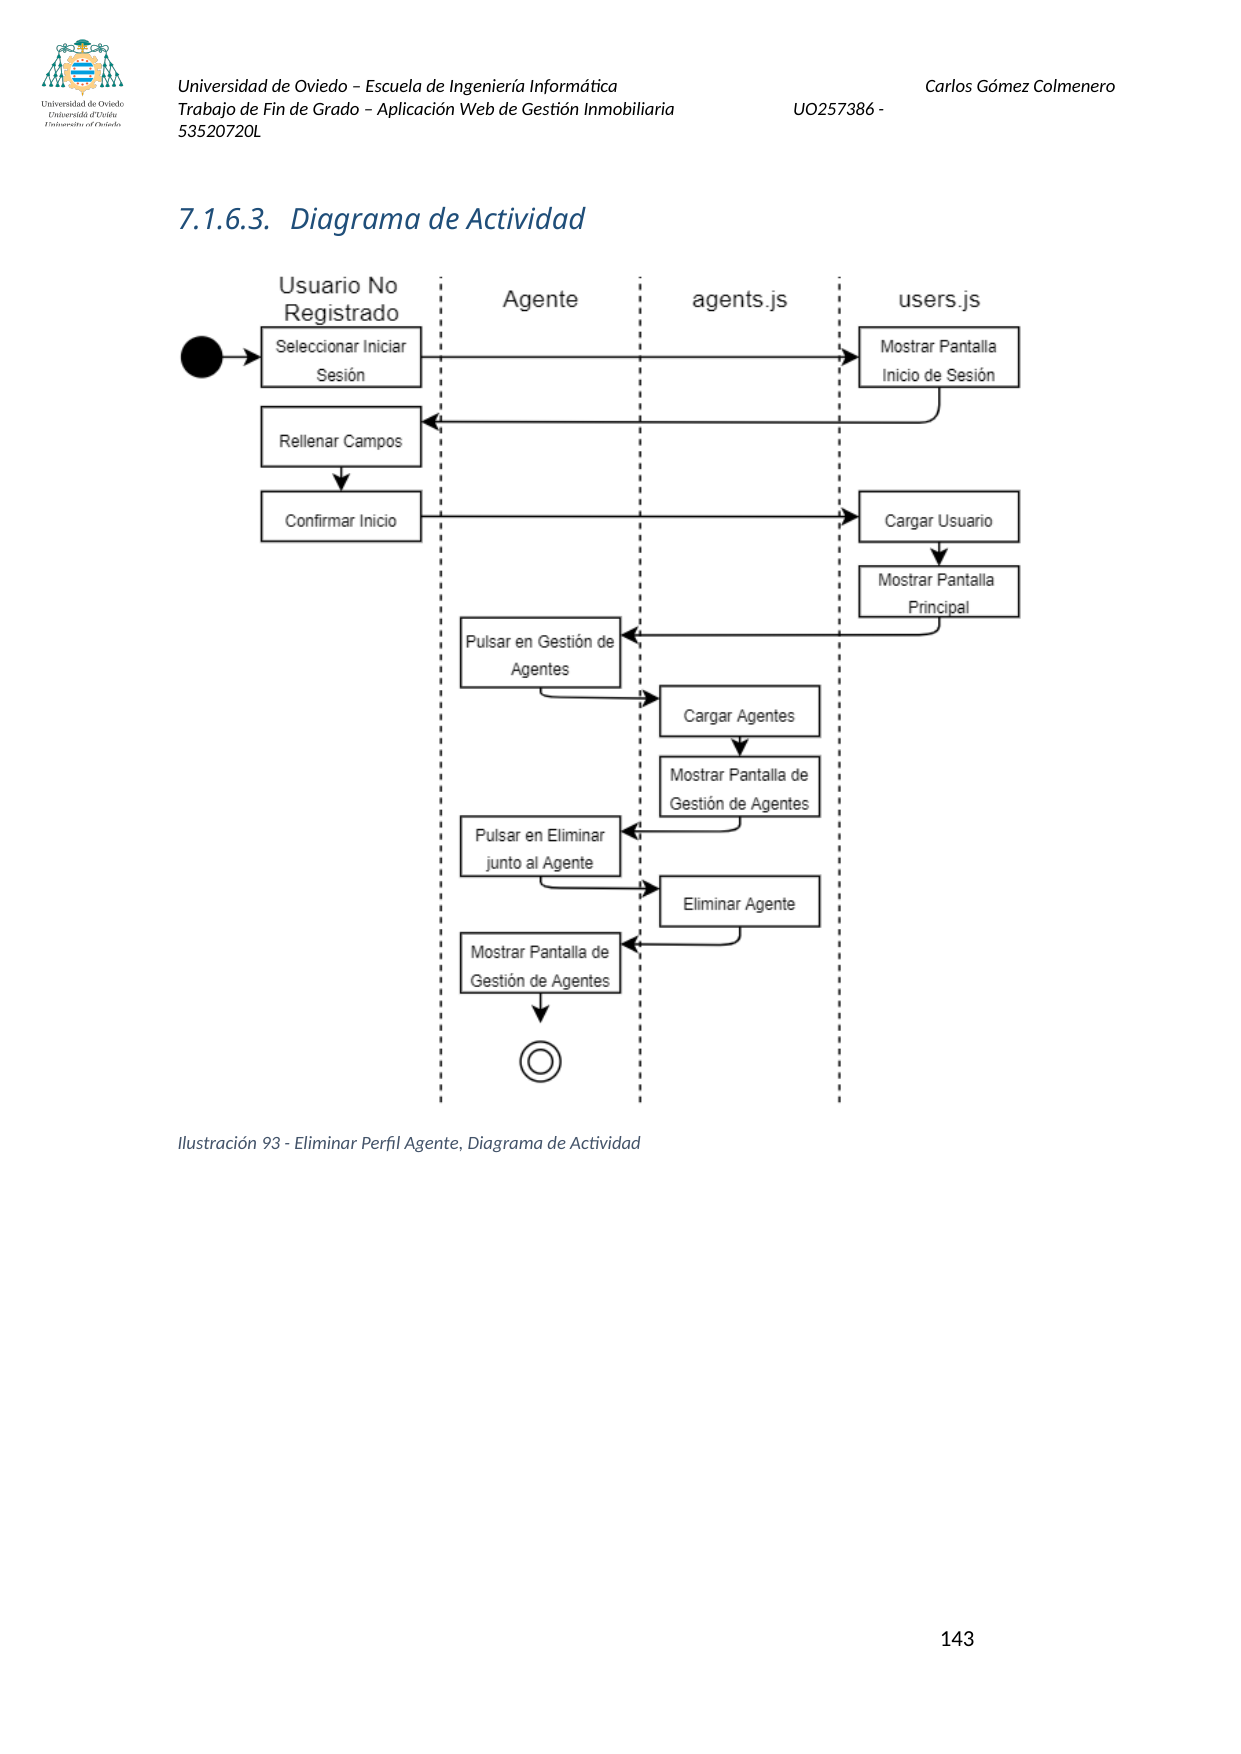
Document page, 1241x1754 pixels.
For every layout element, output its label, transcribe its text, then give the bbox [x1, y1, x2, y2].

picture [177, 266, 1035, 1112]
text Ilustración 93 - Eliminar Perfil Agente, Diagrama de Actividad [177, 1131, 974, 1154]
subtitle Diagrama de Actividad [177, 199, 974, 238]
picture [36, 38, 124, 126]
